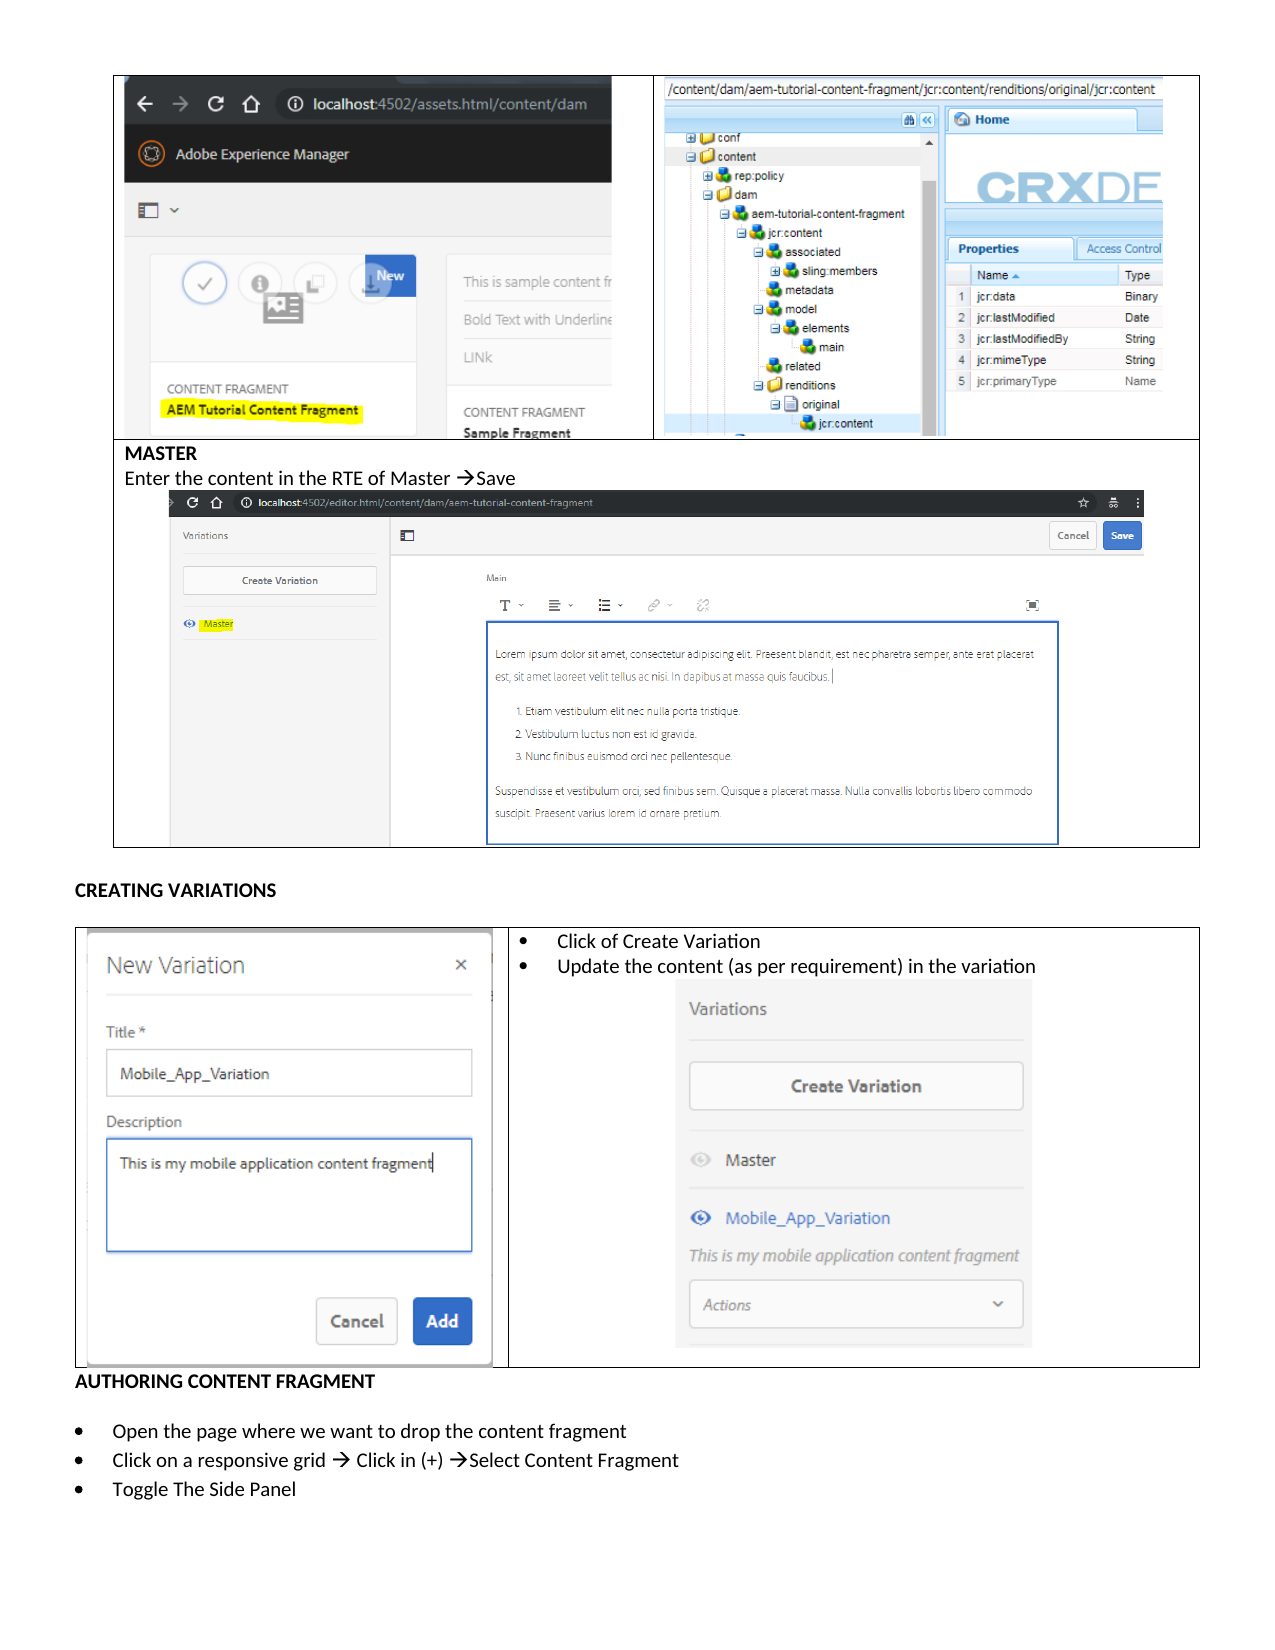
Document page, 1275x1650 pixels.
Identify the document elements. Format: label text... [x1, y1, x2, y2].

list Click on a responsive grid Click in (+) Select Content Fragment [75, 1447, 1200, 1473]
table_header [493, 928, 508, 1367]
picture [675, 979, 1033, 1348]
picture [124, 76, 612, 439]
picture [168, 490, 1144, 847]
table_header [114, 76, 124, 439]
list Toggle The Side Panel [75, 1477, 1200, 1502]
text AUTHORING CONTENT FRAGMENT [75, 1368, 1200, 1394]
picture [86, 928, 493, 1368]
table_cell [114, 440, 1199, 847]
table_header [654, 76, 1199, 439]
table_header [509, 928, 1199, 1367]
list Open the page where we want to drop the content fragment [75, 1418, 1200, 1444]
list CREATING VARIATIONS [75, 877, 1200, 903]
picture [664, 76, 1163, 436]
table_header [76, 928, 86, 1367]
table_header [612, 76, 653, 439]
